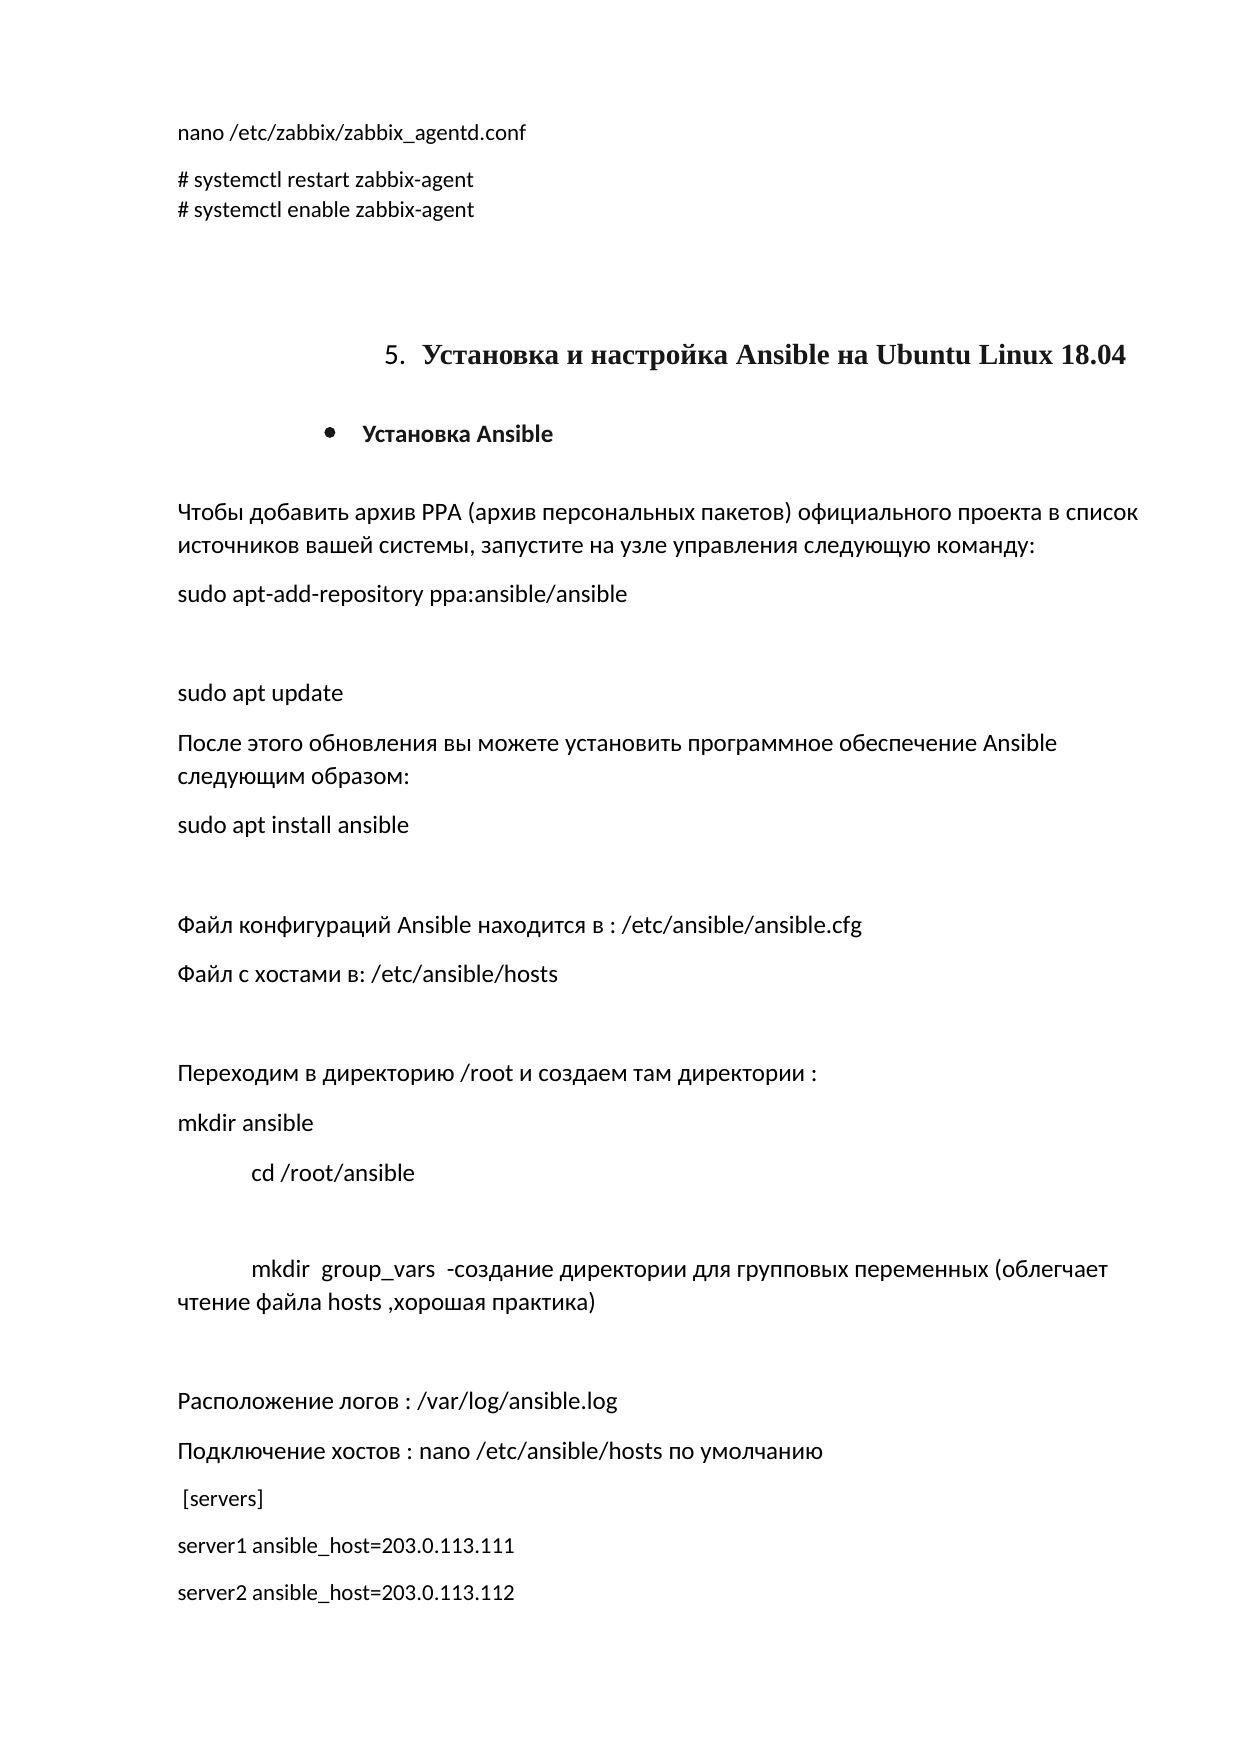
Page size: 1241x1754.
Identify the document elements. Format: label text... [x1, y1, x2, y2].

text sudo apt install ansible [177, 809, 1152, 840]
text [servers] [177, 1484, 1152, 1513]
text cd /root/ansible [177, 1157, 1152, 1187]
text Расположение логов : /var/log/ansible.log [177, 1385, 1152, 1416]
text sudo apt-add-repository ppa:ansible/ansible [177, 578, 1152, 609]
text Подключение хостов : nano /etc/ansible/hosts по умолчанию [177, 1435, 1152, 1466]
text Чтобы добавить архив PPA (архив персональных пакетов) официального проекта в список источников вашей системы, запустите на узле управления следующую команду: [177, 496, 1152, 559]
text sudo apt update [177, 677, 1152, 708]
text mkdir ansible [177, 1107, 1152, 1138]
text После этого обновления вы можете установить программное обеспечение Ansible следующим образом: [177, 727, 1152, 791]
text server1 ansible_host=203.0.113.111 [177, 1531, 1152, 1559]
text Файл с хостами в: /etc/ansible/hosts [177, 958, 1152, 989]
text server2 ansible_host=203.0.113.112 [177, 1578, 1152, 1606]
text nano /etc/zabbix/zabbix_agentd.conf [177, 118, 1152, 146]
list Установка Ansible [325, 418, 1152, 449]
text Файл конфигураций Ansible находится в : /etc/ansible/ansible.cfg [177, 909, 1152, 939]
text # systemctl restart zabbix-agent # systemctl enable zabbix-agent [177, 165, 1152, 223]
text Переходим в директорию /root и создаем там директории : [177, 1057, 1152, 1088]
text mkdir group_vars -создание директории для групповых переменных (облегчает чтение файлa hosts ,хорошая практика) [177, 1253, 1152, 1317]
list Установка и настройка Ansible на Ubuntu Linux 18.04 [384, 336, 1152, 371]
